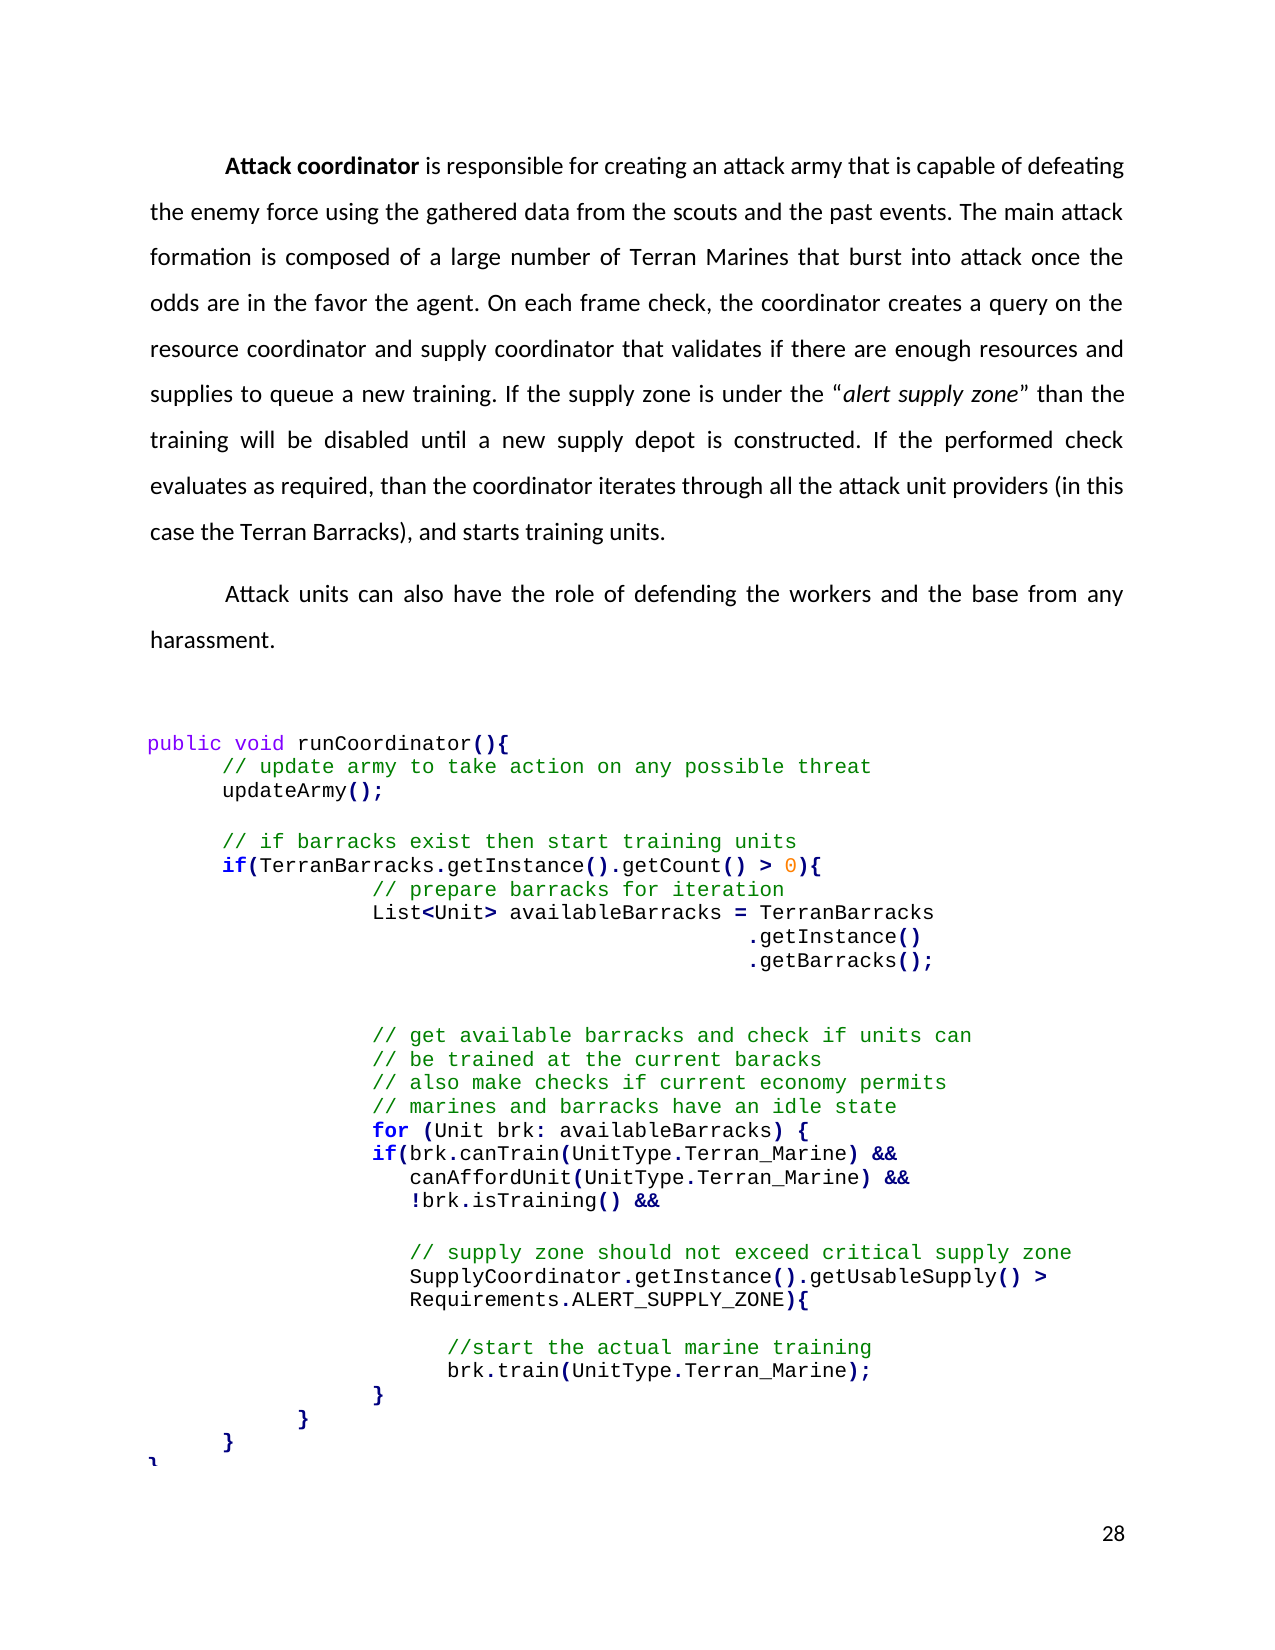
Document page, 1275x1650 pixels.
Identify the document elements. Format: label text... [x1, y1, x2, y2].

text Attack units can also have the role of defending the workers and the base from any harassment. [150, 578, 1125, 654]
text Attack coordinator is responsible for creating an attack army that is capable of defeating the enemy force using the gathered data from the scouts and the past events. The main attack formation is composed of a large number of Terran Marines that burst into attack once the odds are in the favor the agent. On each frame check, the coordinator creates a query on the resource coordinator and supply coordinator that validates if there are enough resources and supplies to queue a new training. If the supply zone is under the “alert supply zone” than the training will be disabled until a new supply depot is constructed. If the performed check evaluates as required, than the coordinator iterates through all the attack unit providers (in this case the Terran Barracks), and starts training units. [150, 150, 1125, 546]
